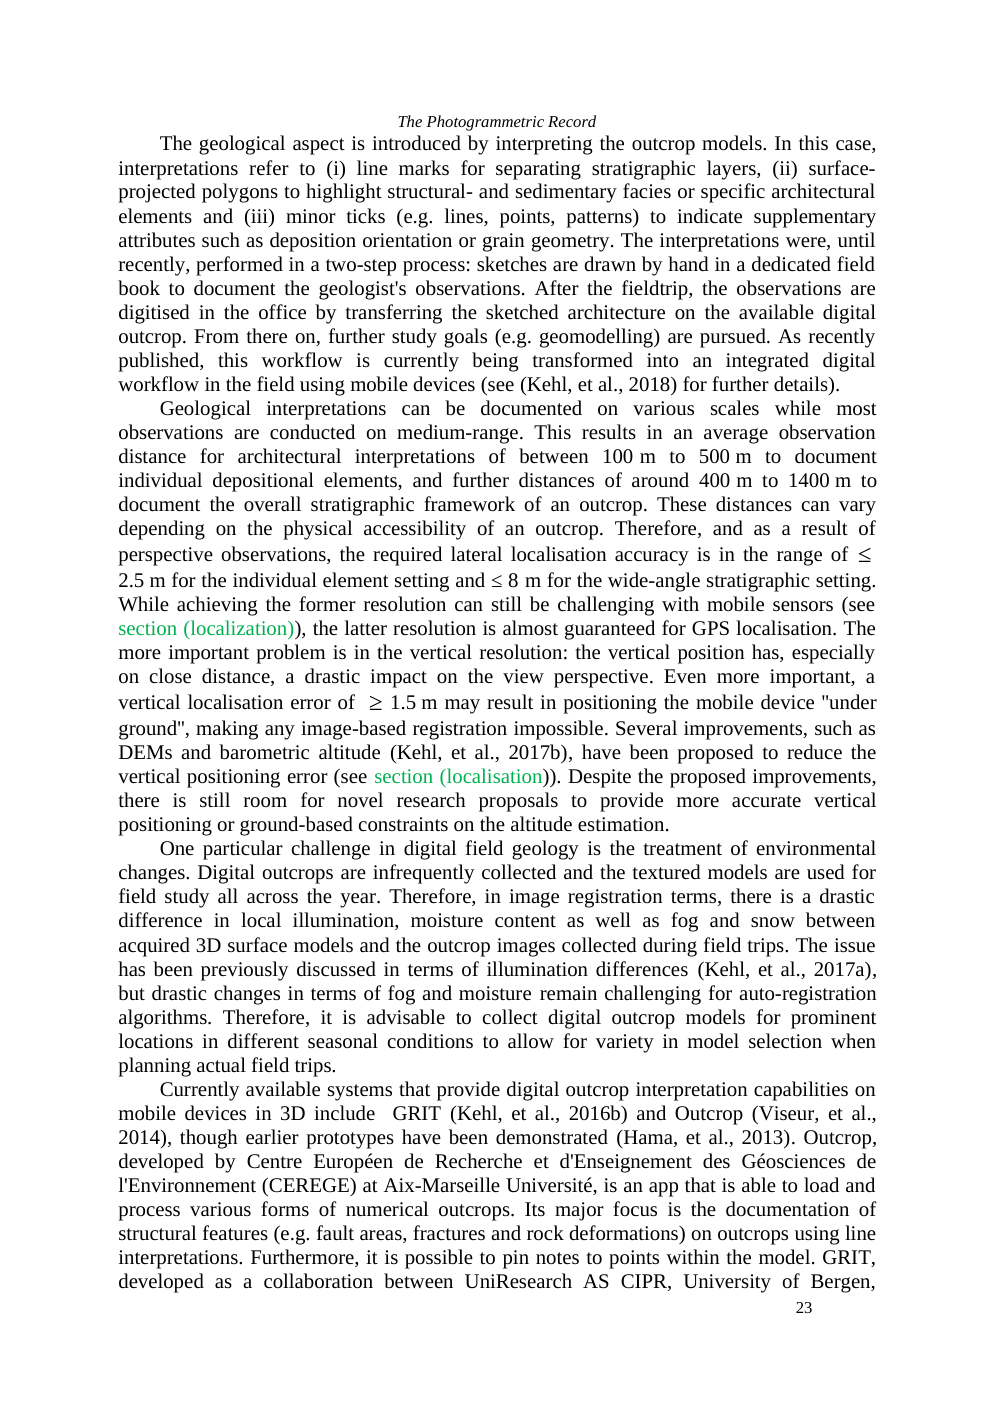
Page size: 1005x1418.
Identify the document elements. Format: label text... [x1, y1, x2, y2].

text One particular challenge in digital field geology is the treatment of environmental changes. Digital outcrops are infrequently collected and the textured models are used for field study all across the year. Therefore, in image registration terms, there is a drastic difference in local illumination, moisture content as well as fog and snow between acquired 3D surface models and the outcrop images collected during field trips. The issue has been previously discussed in terms of illumination differences , but drastic changes in terms of fog and moisture remain challenging for auto-registration algorithms. Therefore, it is advisable to collect digital outcrop models for prominent locations in different seasonal conditions to allow for variety in model selection when planning actual field trips. [118, 836, 877, 1077]
text Geological interpretations can be documented on various scales while most observations are conducted on medium-range. This results in an average observation distance for architectural interpretations of between 100 m to 500 m to document individual depositional elements, and further distances of around 400 m to 1400 m to document the overall stratigraphic framework of an outcrop. These distances can vary depending on the physical accessibility of an outcrop. Therefore, and as a result of perspective observations, the required lateral localisation accuracy is in the range of 2.5 m for the individual element setting and ≤ 8 m for the wide-angle stratigraphic setting. While achieving the former resolution can still be challenging with mobile sensors (see section (localization)), the latter resolution is almost guaranteed for GPS localisation. The more important problem is in the vertical resolution: the vertical position has, especially on close distance, a drastic impact on the view perspective. Even more important, a vertical localisation error of 1.5 m may result in positioning the mobile device ''under ground'', making any image-based registration impossible. Several improvements, such as DEMs and barometric altitude , have been proposed to reduce the vertical positioning error (see section (localisation)). Despite the proposed improvements, there is still room for novel research proposals to provide more accurate vertical positioning or ground-based constraints on the altitude estimation. [118, 396, 877, 836]
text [118, 1077, 877, 1293]
text The geological aspect is introduced by interpreting the outcrop models. In this case, interpretations refer to (i) line marks for separating stratigraphic layers, (ii) surface-projected polygons to highlight structural- and sedimentary facies or specific architectural elements and (iii) minor ticks (e.g. lines, points, patterns) to indicate supplementary attributes such as deposition orientation or grain geometry. The interpretations were, until recently, performed in a two-step process: sketches are drawn by hand in a dedicated field book to document the geologist's observations. After the fieldtrip, the observations are digitised in the office by transferring the sketched architecture on the available digital outcrop. From there on, further study goals (e.g. geomodelling) are pursued. As recently published, this workflow is currently being transformed into an integrated digital workflow in the field using mobile devices (see for further details). [118, 131, 877, 396]
